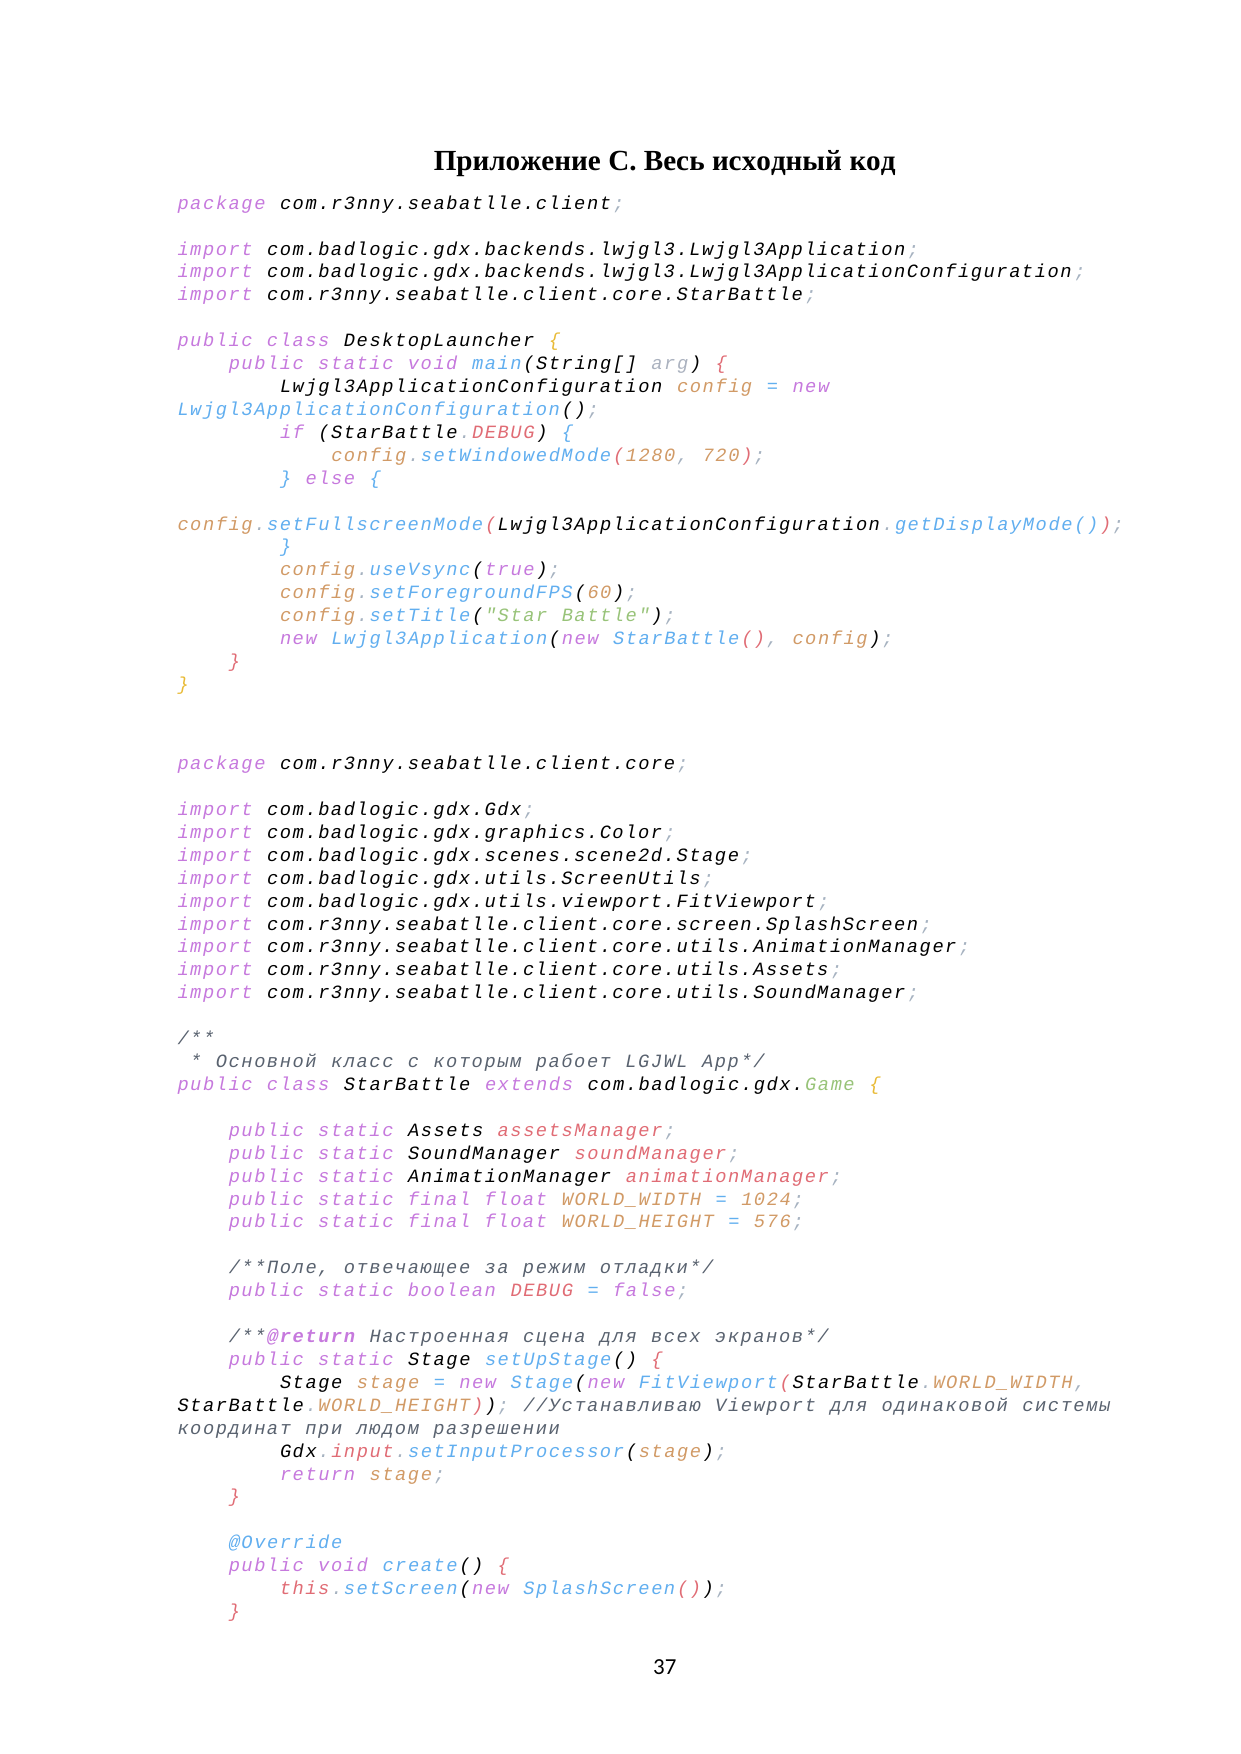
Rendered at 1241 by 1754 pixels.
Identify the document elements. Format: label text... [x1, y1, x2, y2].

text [177, 754, 1152, 1623]
text package com.r3nny.seabatlle.client; import com.badlogic.gdx.backends.lwjgl3.Lwjgl3Application; import com.badlogic.gdx.backends.lwjgl3.Lwjgl3ApplicationConfiguration; import com.r3nny.seabatlle.client.core.StarBattle; public class DesktopLauncher { public static void main(String[] arg) { Lwjgl3ApplicationConfiguration config = new Lwjgl3ApplicationConfiguration(); if (StarBattle.DEBUG) { config.setWindowedMode(1280, 720); } else { config.setFullscreenMode(Lwjgl3ApplicationConfiguration.getDisplayMode()); } config.useVsync(true); config.setForegroundFPS(60); config.setTitle("Star Battle"); new Lwjgl3Application(new StarBattle(), config); } } [177, 193, 1152, 696]
subtitle Приложение С. Весь исходный код [177, 143, 1152, 177]
